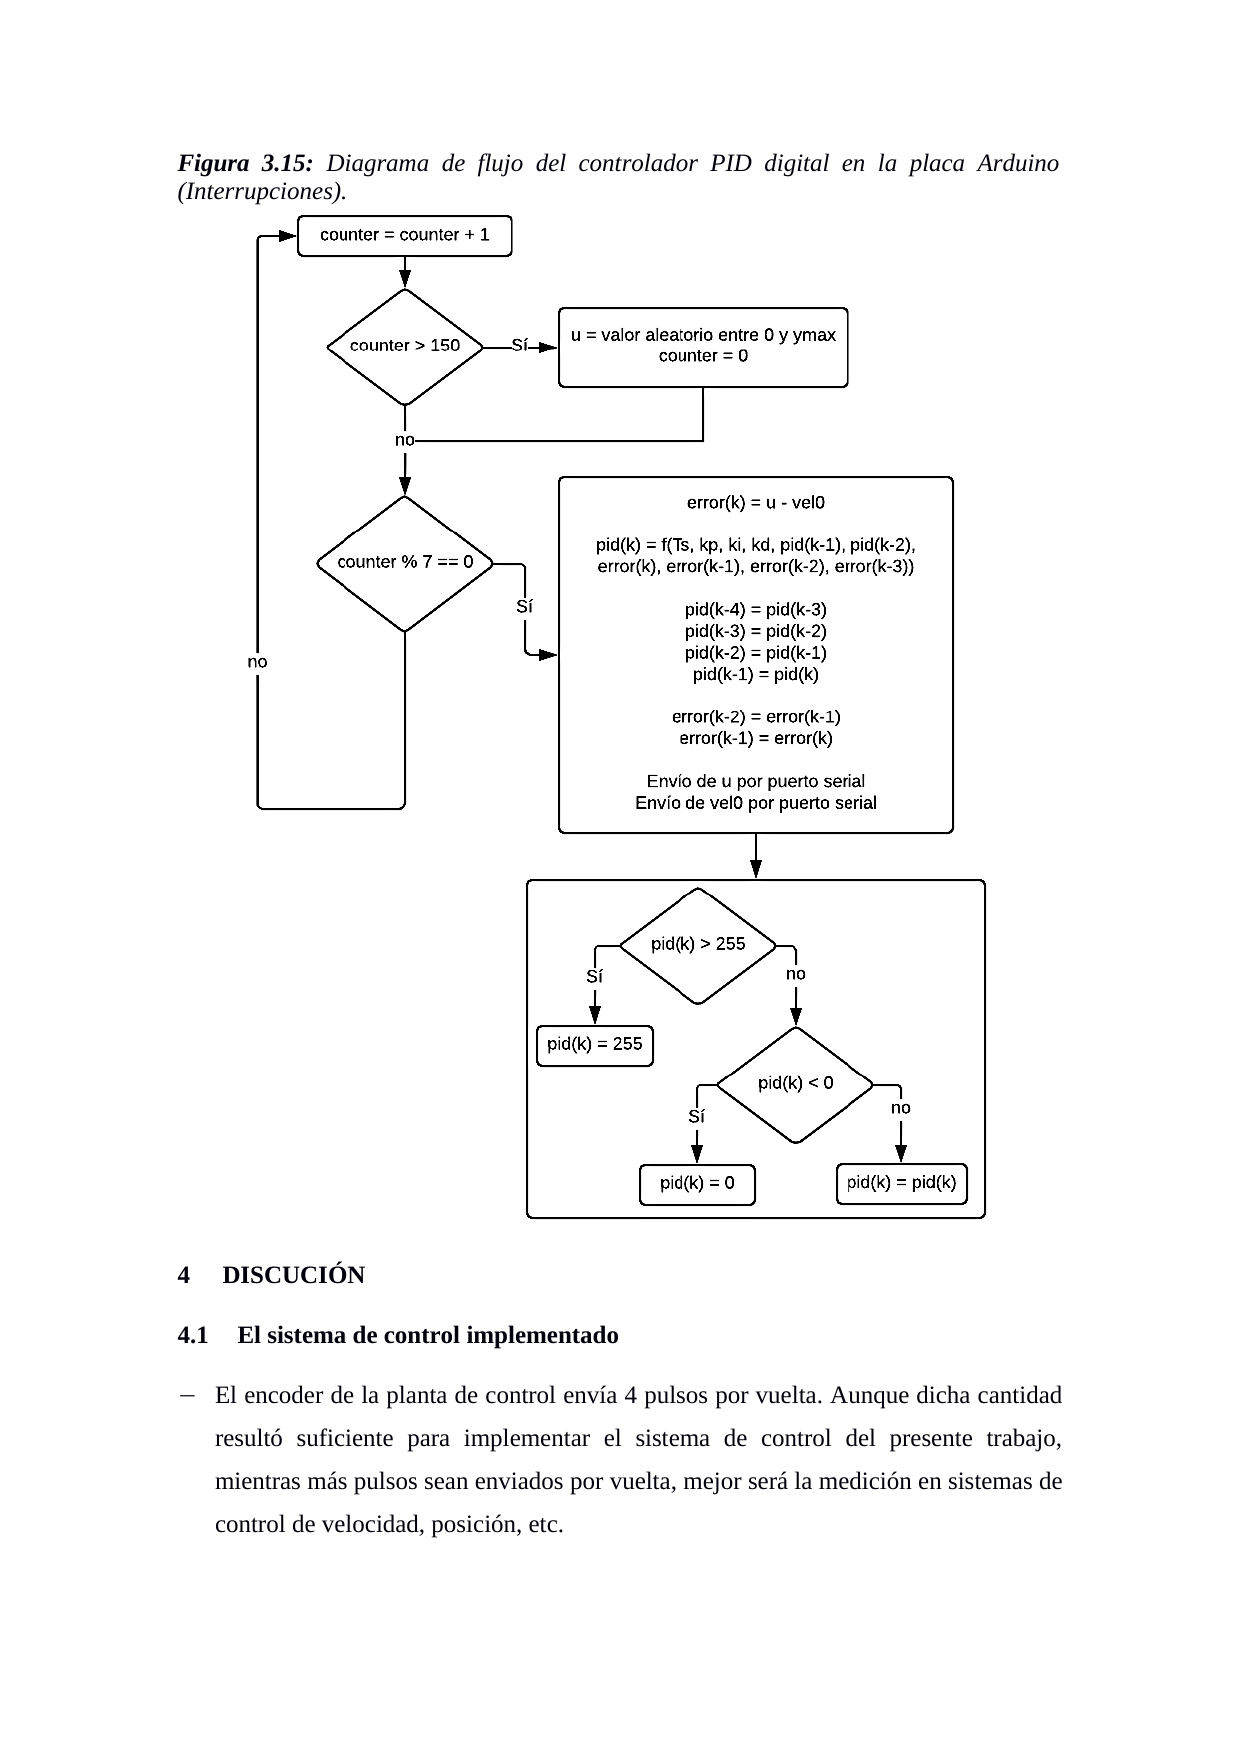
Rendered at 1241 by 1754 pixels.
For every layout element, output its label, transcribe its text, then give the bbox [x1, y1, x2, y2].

picture [245, 205, 995, 1232]
list El encoder de la planta de control envía 4 pulsos por vuelta. Aunque dicha cantidad resultó suficiente para implementar el sistema de control del presente trabajo, mientras más pulsos sean enviados por vuelta, mejor será la medición en sistemas de control de velocidad, posición, etc. [177, 1380, 1063, 1538]
subtitle El sistema de control implementado [177, 1320, 1063, 1349]
text Figura 3.15: Diagrama de flujo del controlador PID digital en la placa Arduino (Interrupciones). [177, 148, 1063, 205]
subtitle DISCUCIÓN [177, 1260, 1063, 1289]
